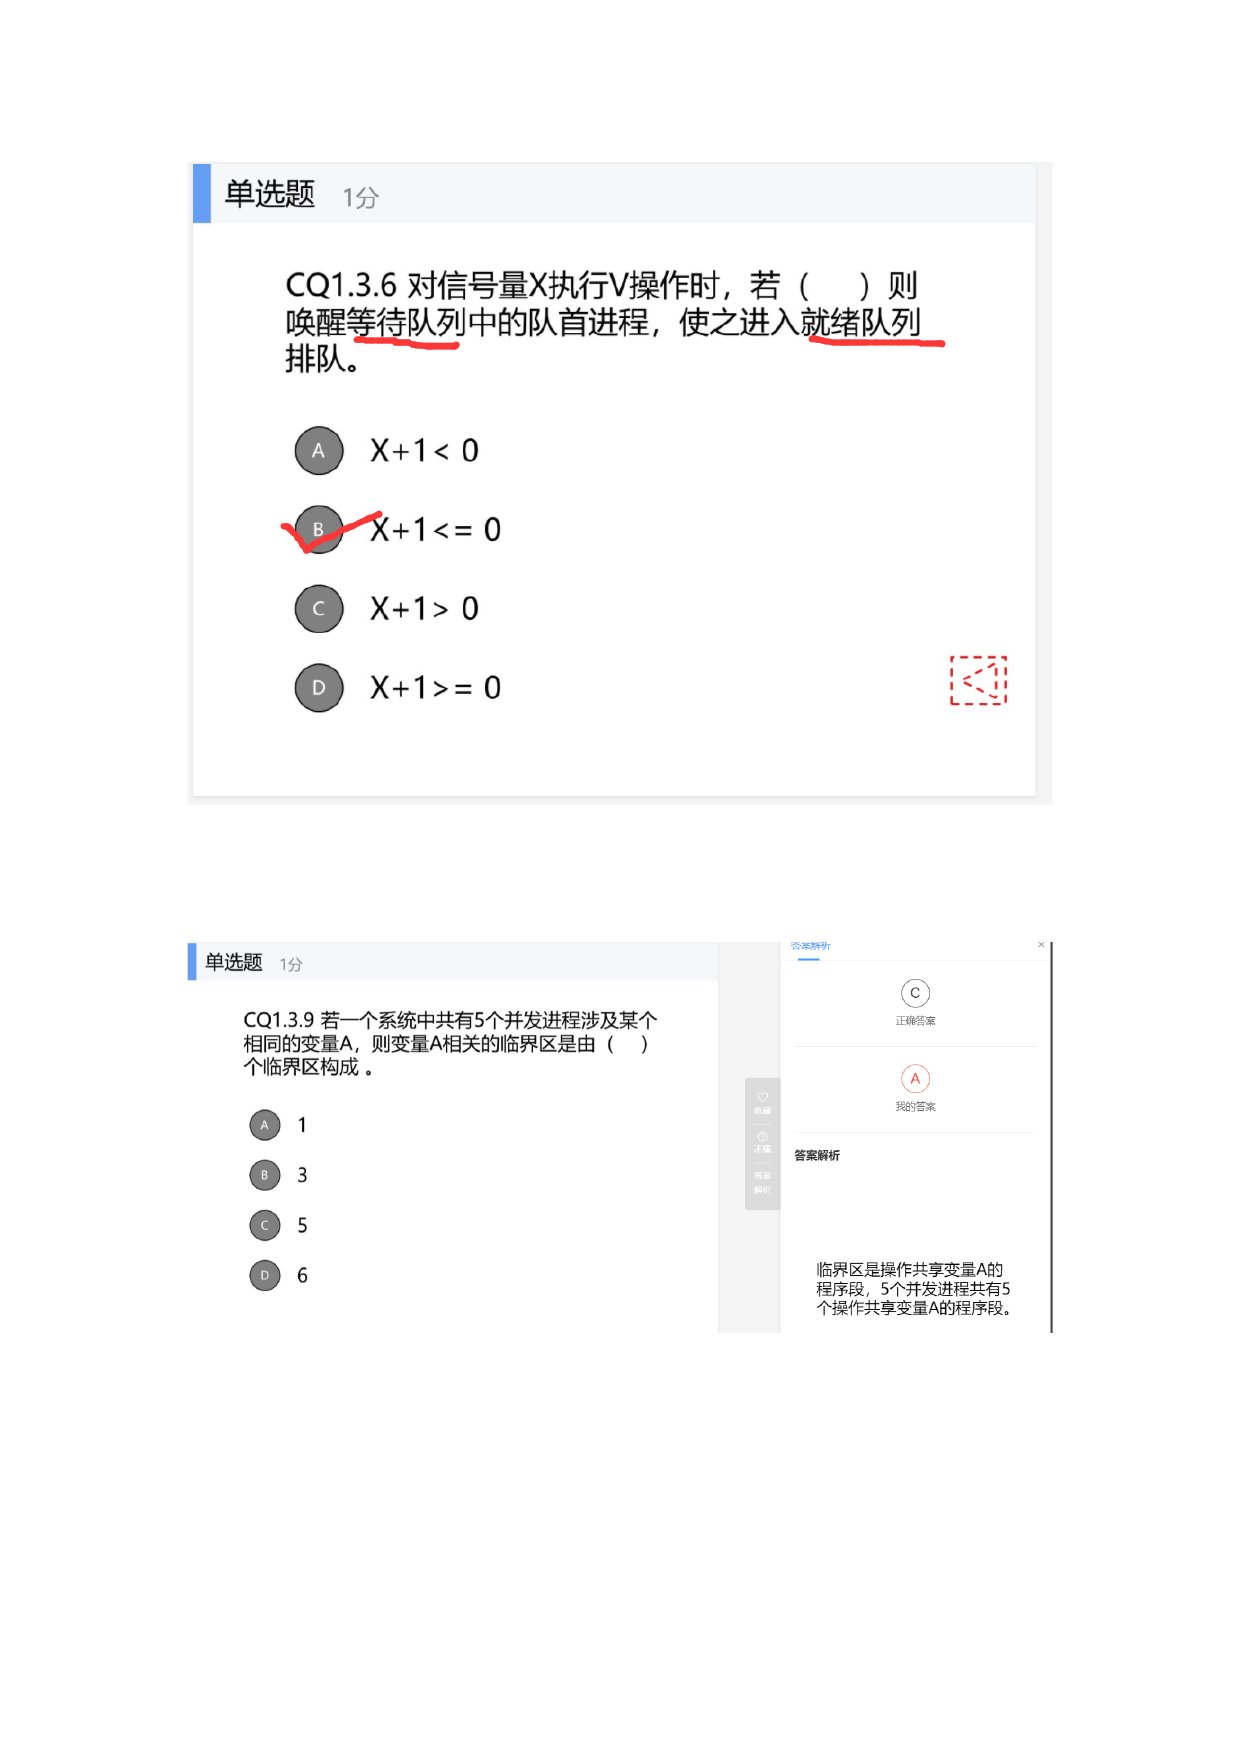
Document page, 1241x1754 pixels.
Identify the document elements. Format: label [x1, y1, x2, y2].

picture [187, 162, 1053, 805]
picture [187, 942, 1053, 1333]
